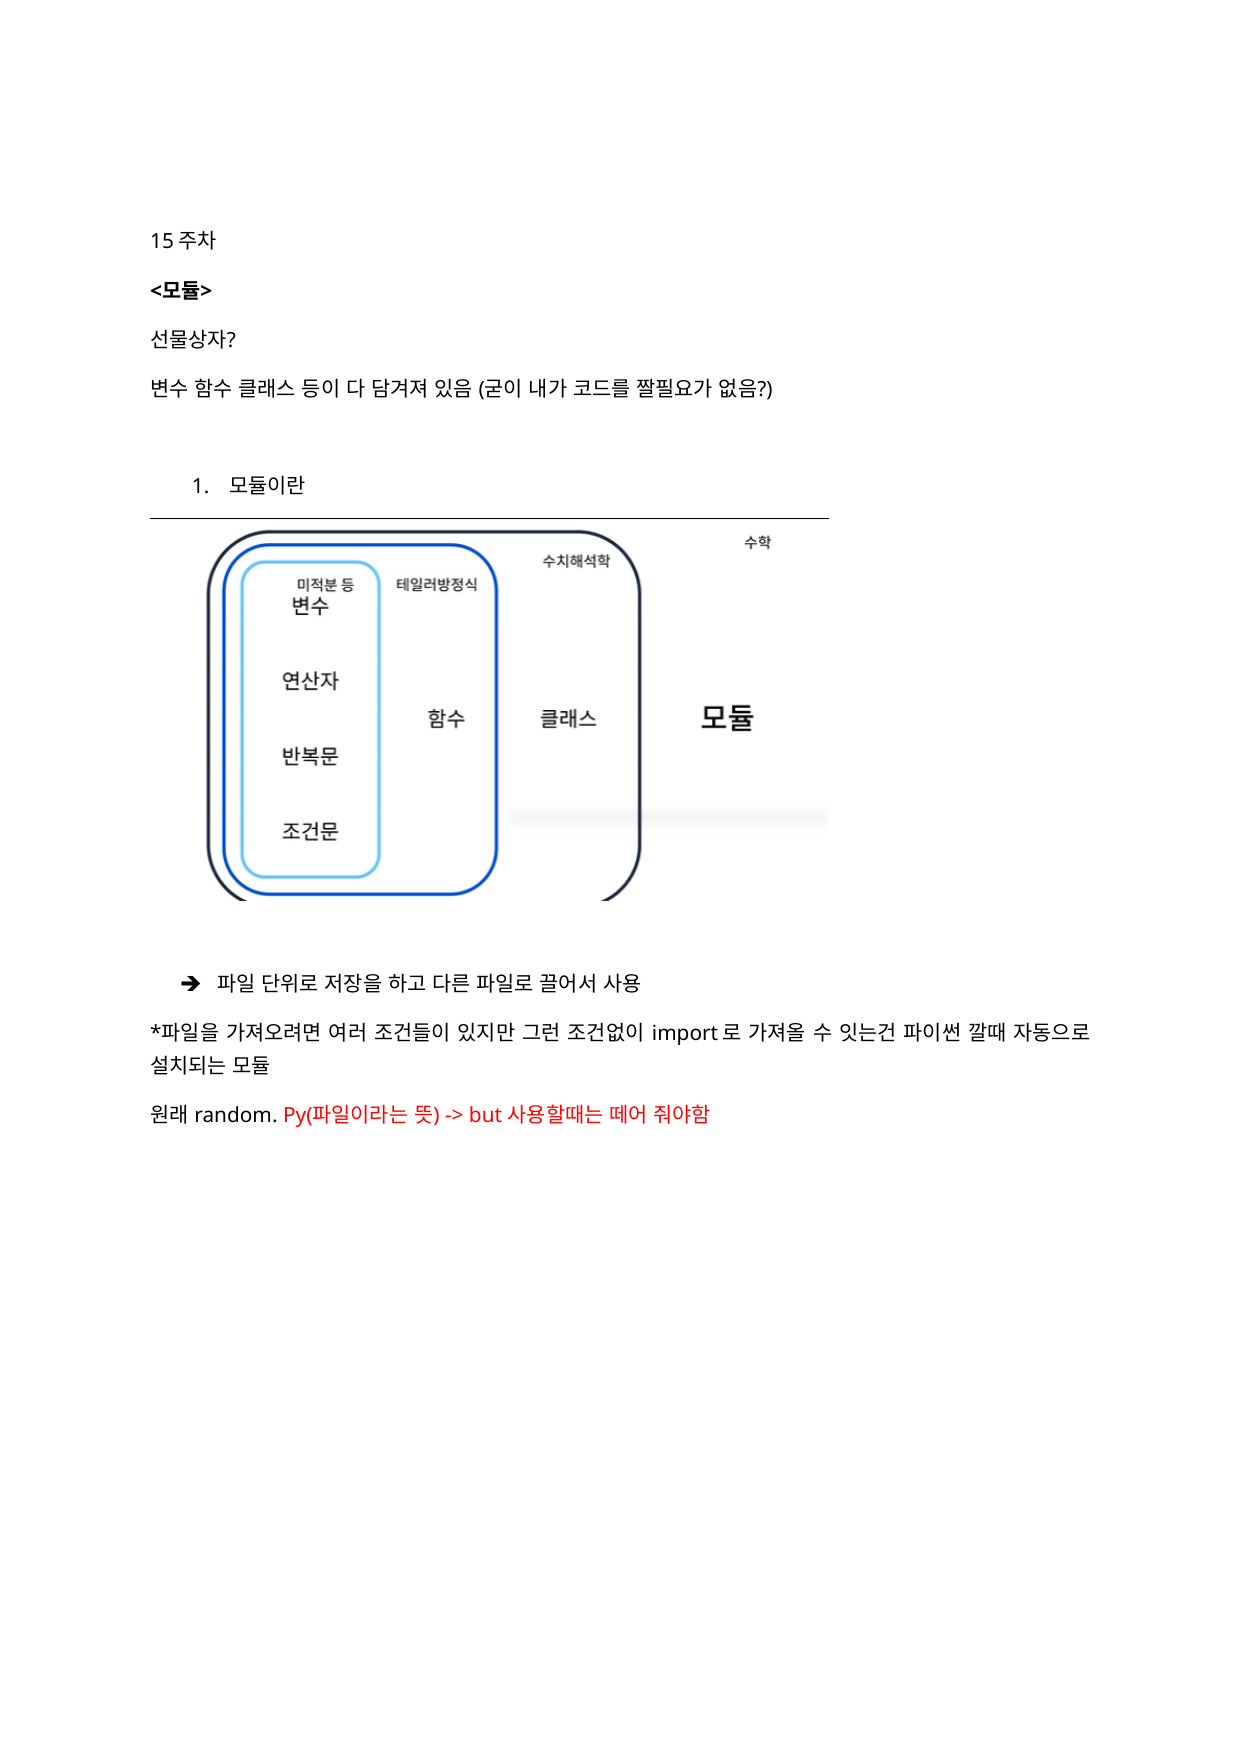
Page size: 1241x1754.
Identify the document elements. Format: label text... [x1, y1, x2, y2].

text *파일을 가져오려면 여러 조건들이 있지만 그런 조건없이 import로 가져올 수 잇는건 파이썬 깔때 자동으로 설치되는 모듈 [150, 1016, 1090, 1079]
list 파일 단위로 저장을 하고 다른 파일로 끌어서 사용 [179, 967, 1090, 997]
picture [150, 518, 830, 901]
text 선물상자? [150, 323, 1090, 353]
text 원래 random. Py(파일이라는 뜻) -> but 사용할때는 떼어 줘야함 [150, 1098, 1090, 1129]
text 변수 함수 클래스 등이 다 담겨져 있음 (굳이 내가 코드를 짤필요가 없음?) [150, 373, 1090, 403]
list 모듈이란 [192, 469, 1090, 499]
text <모듈> [150, 274, 1090, 304]
text 15주차 [150, 224, 1090, 255]
